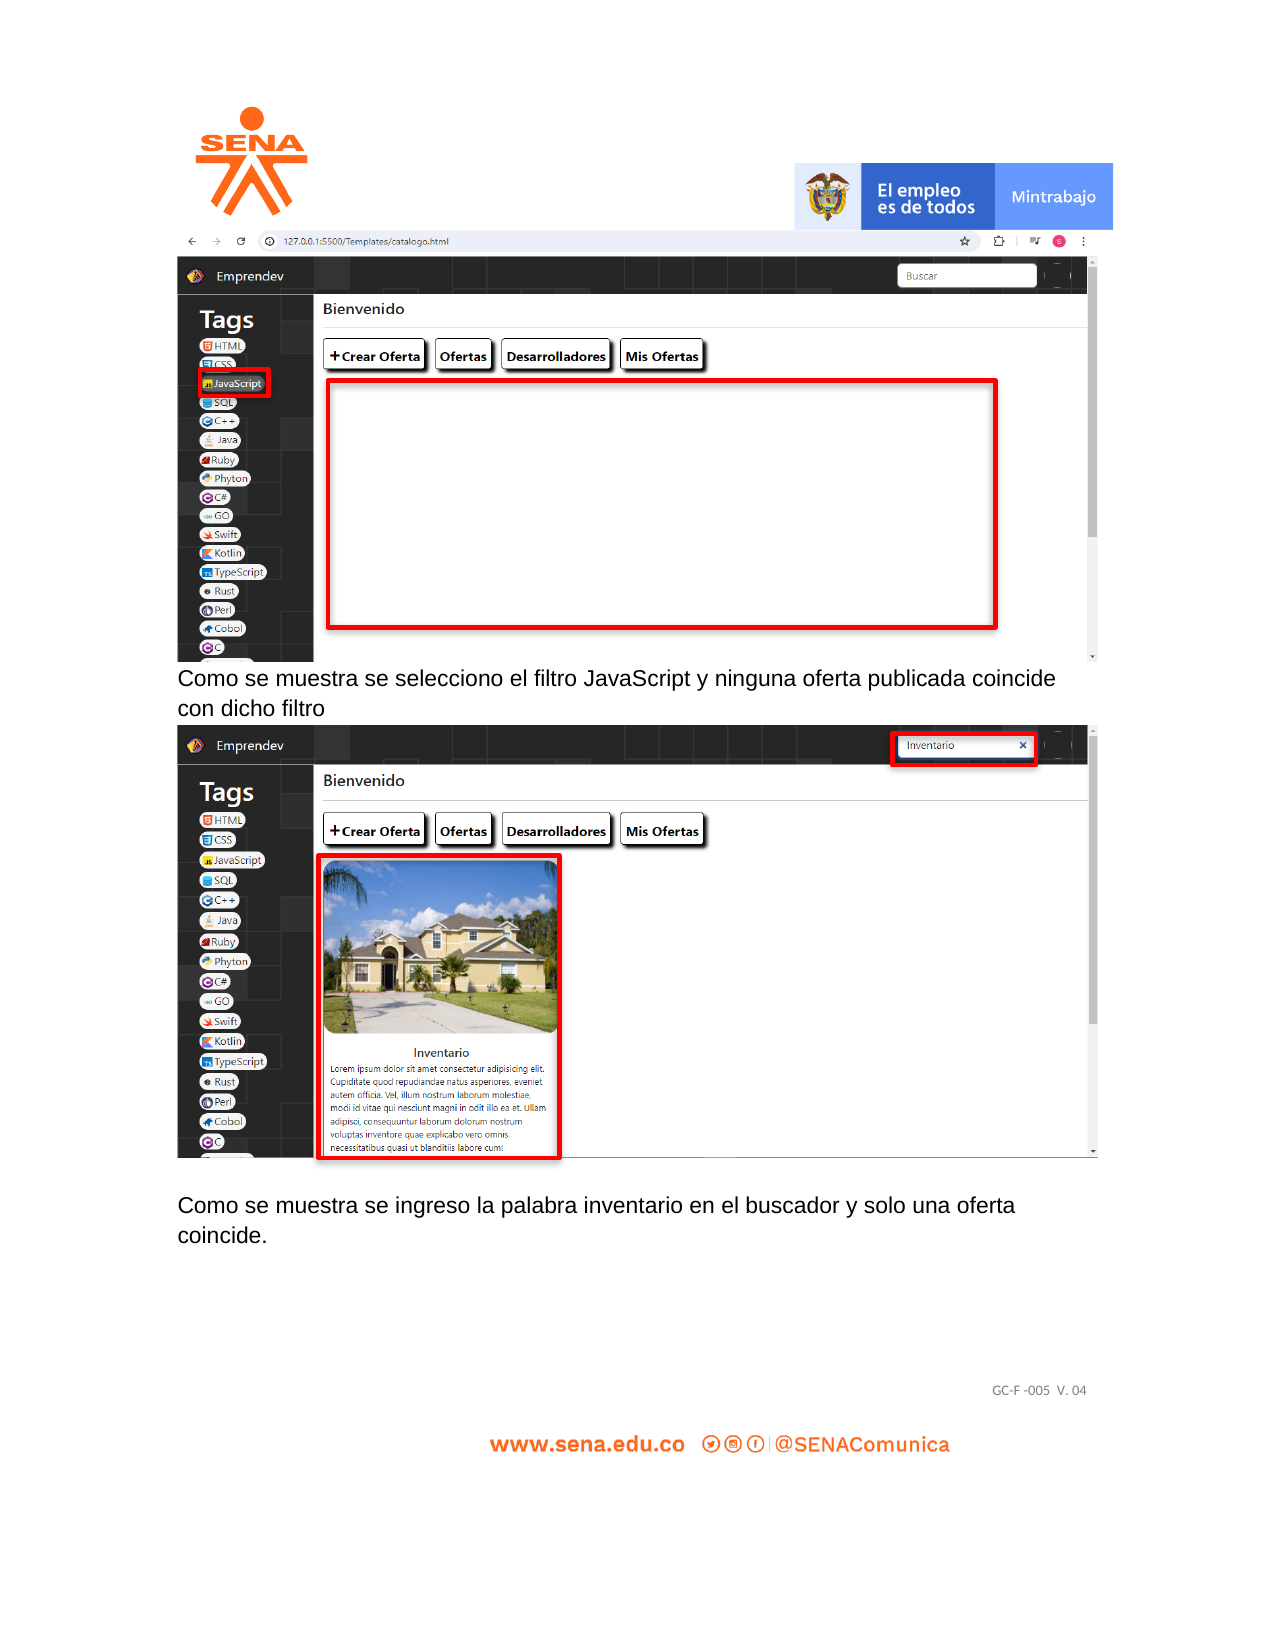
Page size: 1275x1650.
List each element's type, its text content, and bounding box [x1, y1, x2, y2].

picture [478, 1423, 960, 1464]
picture [321, 858, 557, 1156]
picture [177, 85, 1114, 662]
text Como se muestra se ingreso la palabra inventario en el buscador y solo una oferta coincide. [177, 1192, 1098, 1248]
text Como se muestra se selecciono el filtro JavaScript y ninguna oferta publicada coincide con dicho filtro [177, 665, 1098, 722]
picture [177, 725, 1098, 1158]
